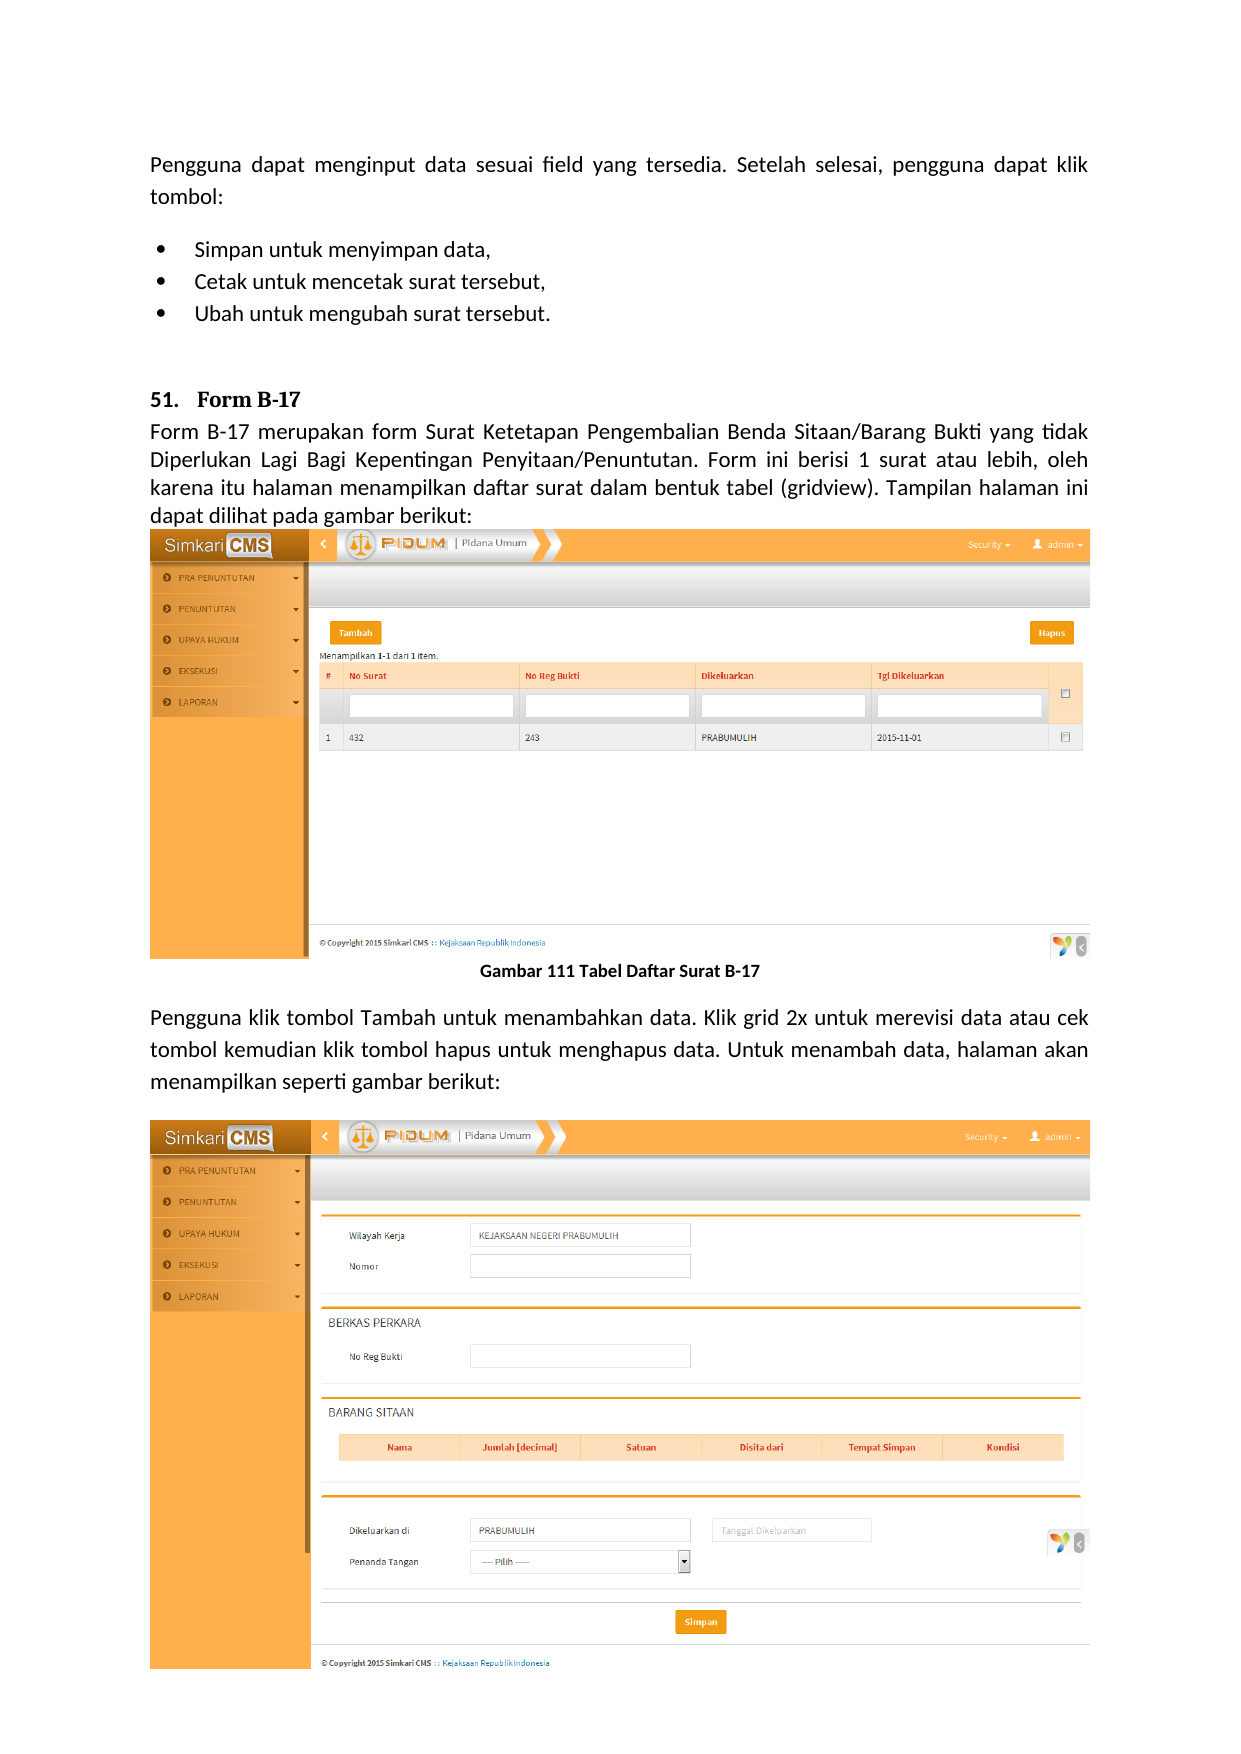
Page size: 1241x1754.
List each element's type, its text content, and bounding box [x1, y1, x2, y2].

list Cetak untuk mencetak surat tersebut, [157, 267, 1090, 295]
list Simpan untuk menyimpan data, [157, 235, 1090, 263]
picture [150, 1120, 1091, 1669]
text Pengguna dapat menginput data sesuai field yang tersedia. Setelah selesai, pengguna dapat klik tombol: [150, 150, 1090, 210]
subtitle Form B-17 [150, 385, 1090, 413]
list Ubah untuk mengubah surat tersebut. [157, 299, 1090, 328]
text Gambar 111 Tabel Daftar Surat B-17 [150, 959, 1090, 982]
text Form B-17 merupakan form Surat Ketetapan Pengembalian Benda Sitaan/Barang Bukti yang tidak Diperlukan Lagi Bagi Kepentingan Penyitaan/Penuntutan. Form ini berisi 1 surat atau lebih, oleh karena itu halaman menampilkan daftar surat dalam bentuk tabel (gridview). Tampilan halaman ini dapat dilihat pada gambar berikut: [150, 417, 1090, 529]
picture [150, 529, 1091, 959]
text Pengguna klik tombol Tambah untuk menambahkan data. Klik grid 2x untuk merevisi data atau cek tombol kemudian klik tombol hapus untuk menghapus data. Untuk menambah data, halaman akan menampilkan seperti gambar berikut: [150, 1003, 1090, 1095]
